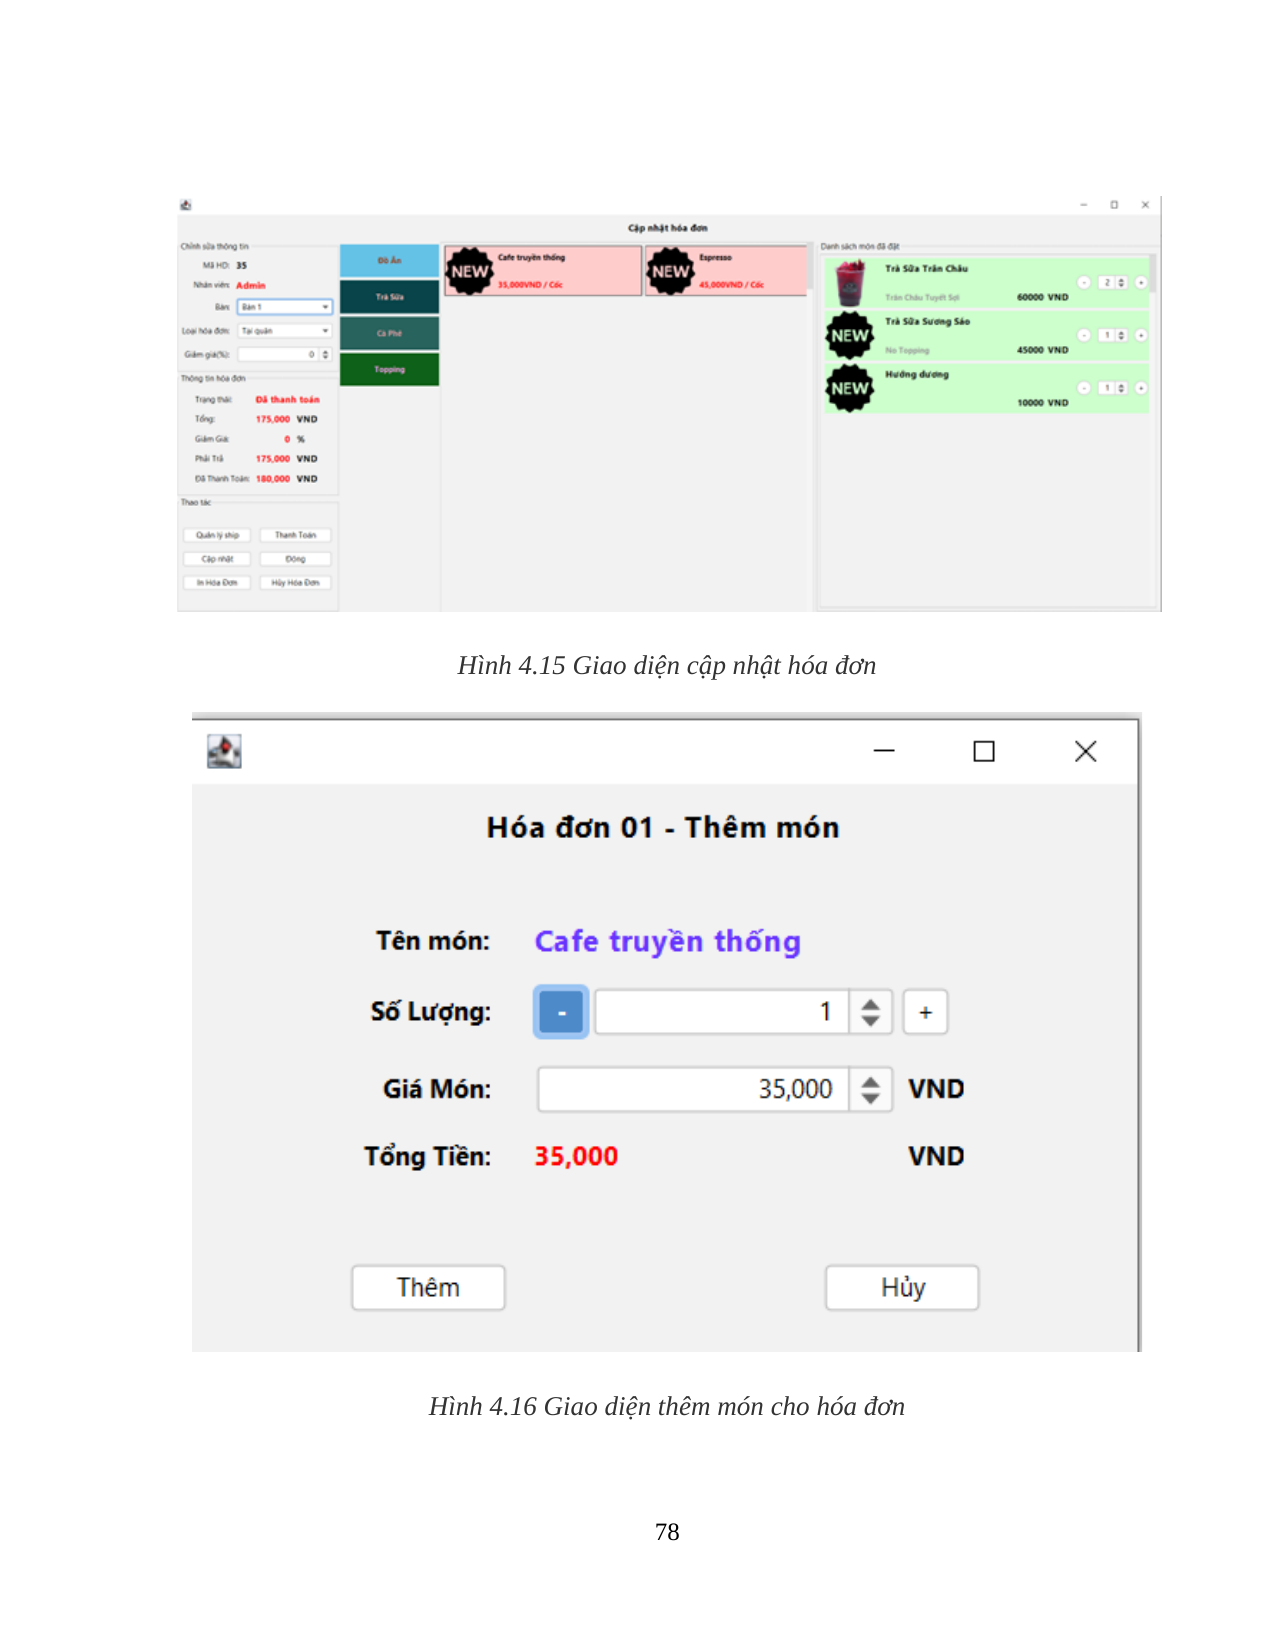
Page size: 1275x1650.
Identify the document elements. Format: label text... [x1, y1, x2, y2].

picture [192, 712, 1143, 1352]
text Hình 4.15 Giao diện cập nhật hóa đơn [177, 649, 1157, 681]
text Hình 4.16 Giao diện thêm món cho hóa đơn [177, 1389, 1157, 1421]
picture [177, 196, 1162, 612]
